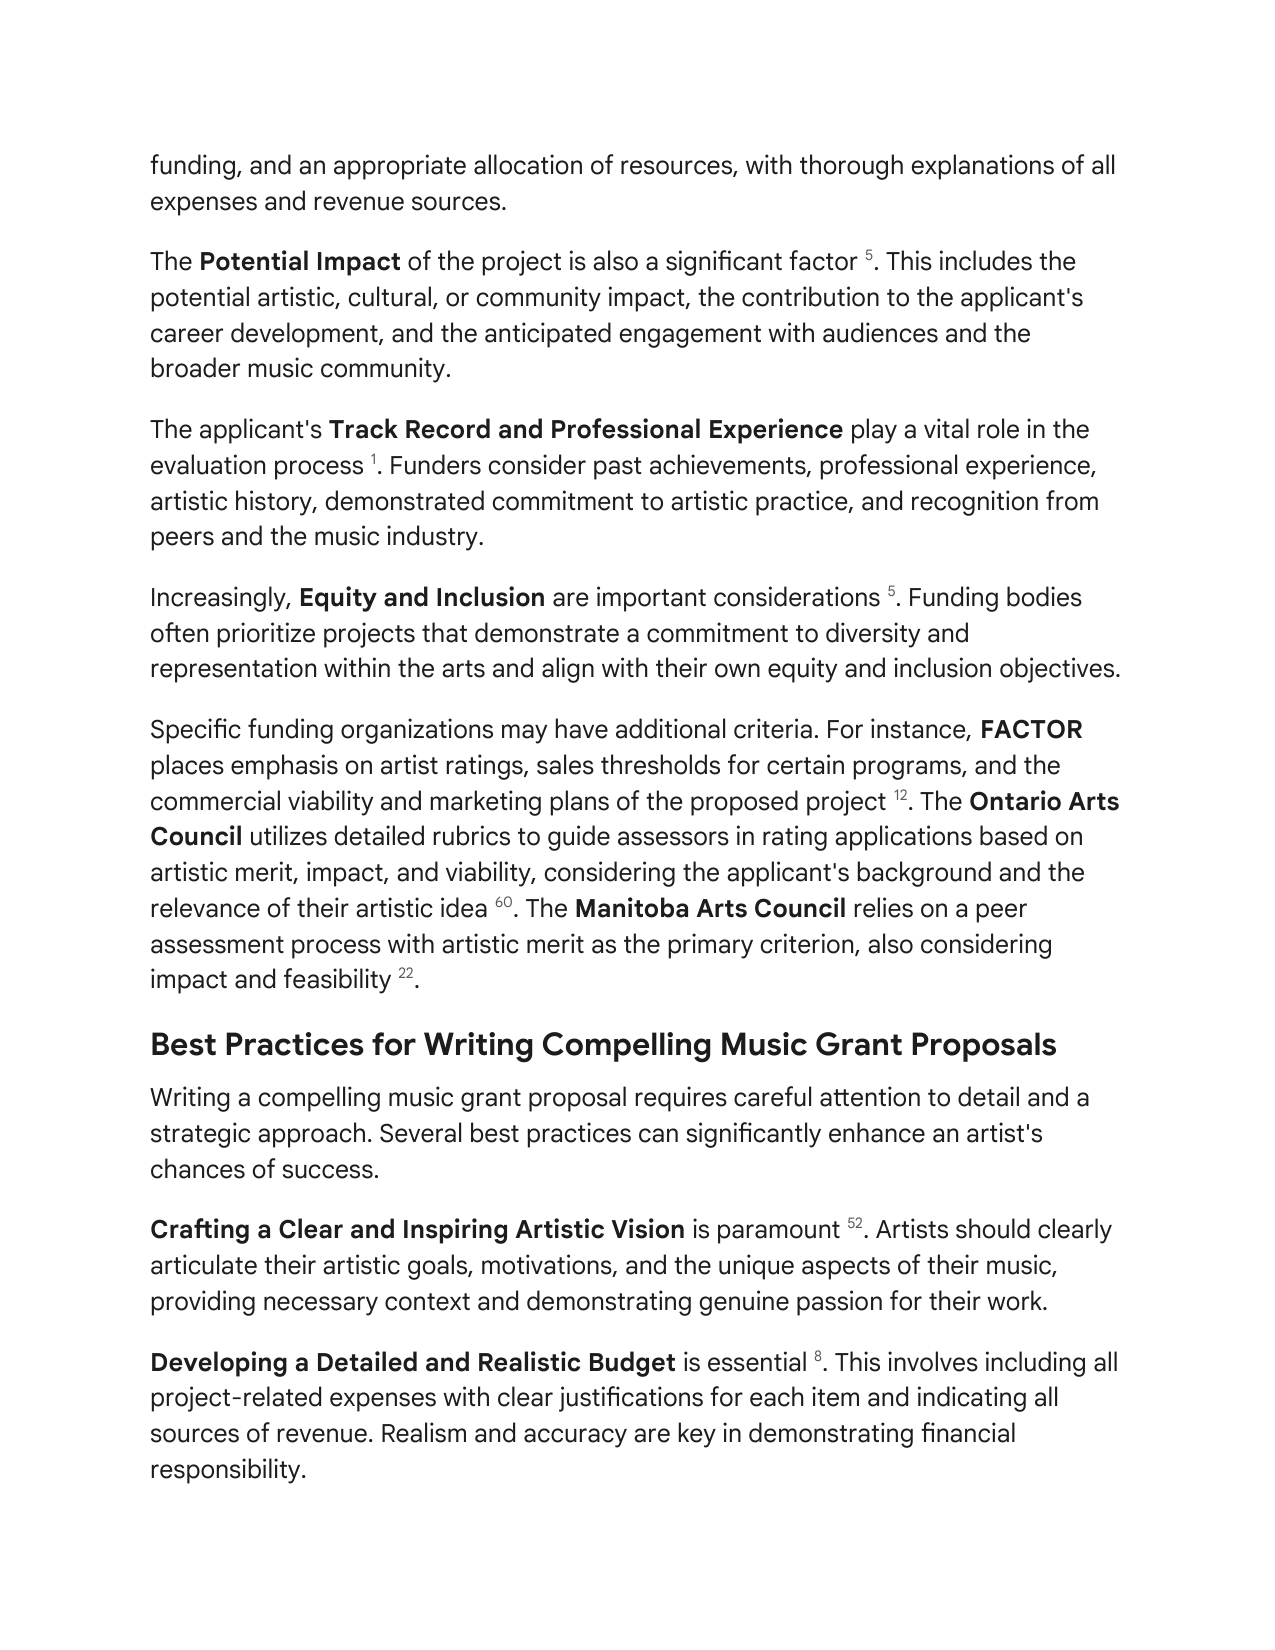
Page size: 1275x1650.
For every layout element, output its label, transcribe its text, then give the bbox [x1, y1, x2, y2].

text Increasingly, Equity and Inclusion are important considerations 5. Funding bodies often prioritize projects that demonstrate a commitment to diversity and representation within the arts and align with their own equity and inclusion objectives. [150, 582, 1125, 685]
text The Potential Impact of the project is also a significant factor 5. This includes the potential artistic, cultural, or community impact, the contribution to the applicant's career development, and the anticipated engagement with audiences and the broader music community. [150, 246, 1125, 385]
text Crafting a Clear and Inspiring Artistic Vision is paramount 52. Artists should clearly articulate their artistic goals, motivations, and the unique aspects of their music, providing necessary context and demonstrating genuine passion for their work. [150, 1214, 1125, 1317]
text The applicant's Track Record and Professional Experience play a vital role in the evaluation process 1. Funders consider past achievements, professional experience, artistic history, demonstrated commitment to artistic practice, and recognition from peers and the music industry. [150, 414, 1125, 553]
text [150, 150, 1125, 217]
text Specific funding organizations may have additional criteria. For instance, FACTOR places emphasis on artist ratings, sales thresholds for certain programs, and the commercial viability and marketing plans of the proposed project 12. The Ontario Arts Council utilizes detailed rubrics to guide assessors in rating applications based on artistic merit, impact, and viability, considering the applicant's background and the relevance of their artistic idea 60. The Manitoba Arts Council relies on a peer assessment process with artistic merit as the primary criterion, also considering impact and feasibility 22. [150, 714, 1125, 996]
text Developing a Detailed and Realistic Budget is essential 8. This involves including all project-related expenses with clear justifications for each item and indicating all sources of revenue. Realism and accuracy are key in demonstrating financial responsibility. [150, 1347, 1125, 1485]
text Writing a compelling music grant proposal requires careful attention to detail and a strategic approach. Several best practices can significantly enhance an artist's chances of success. [150, 1082, 1125, 1185]
subtitle Best Practices for Writing Compelling Music Grant Proposals [150, 1025, 1125, 1064]
